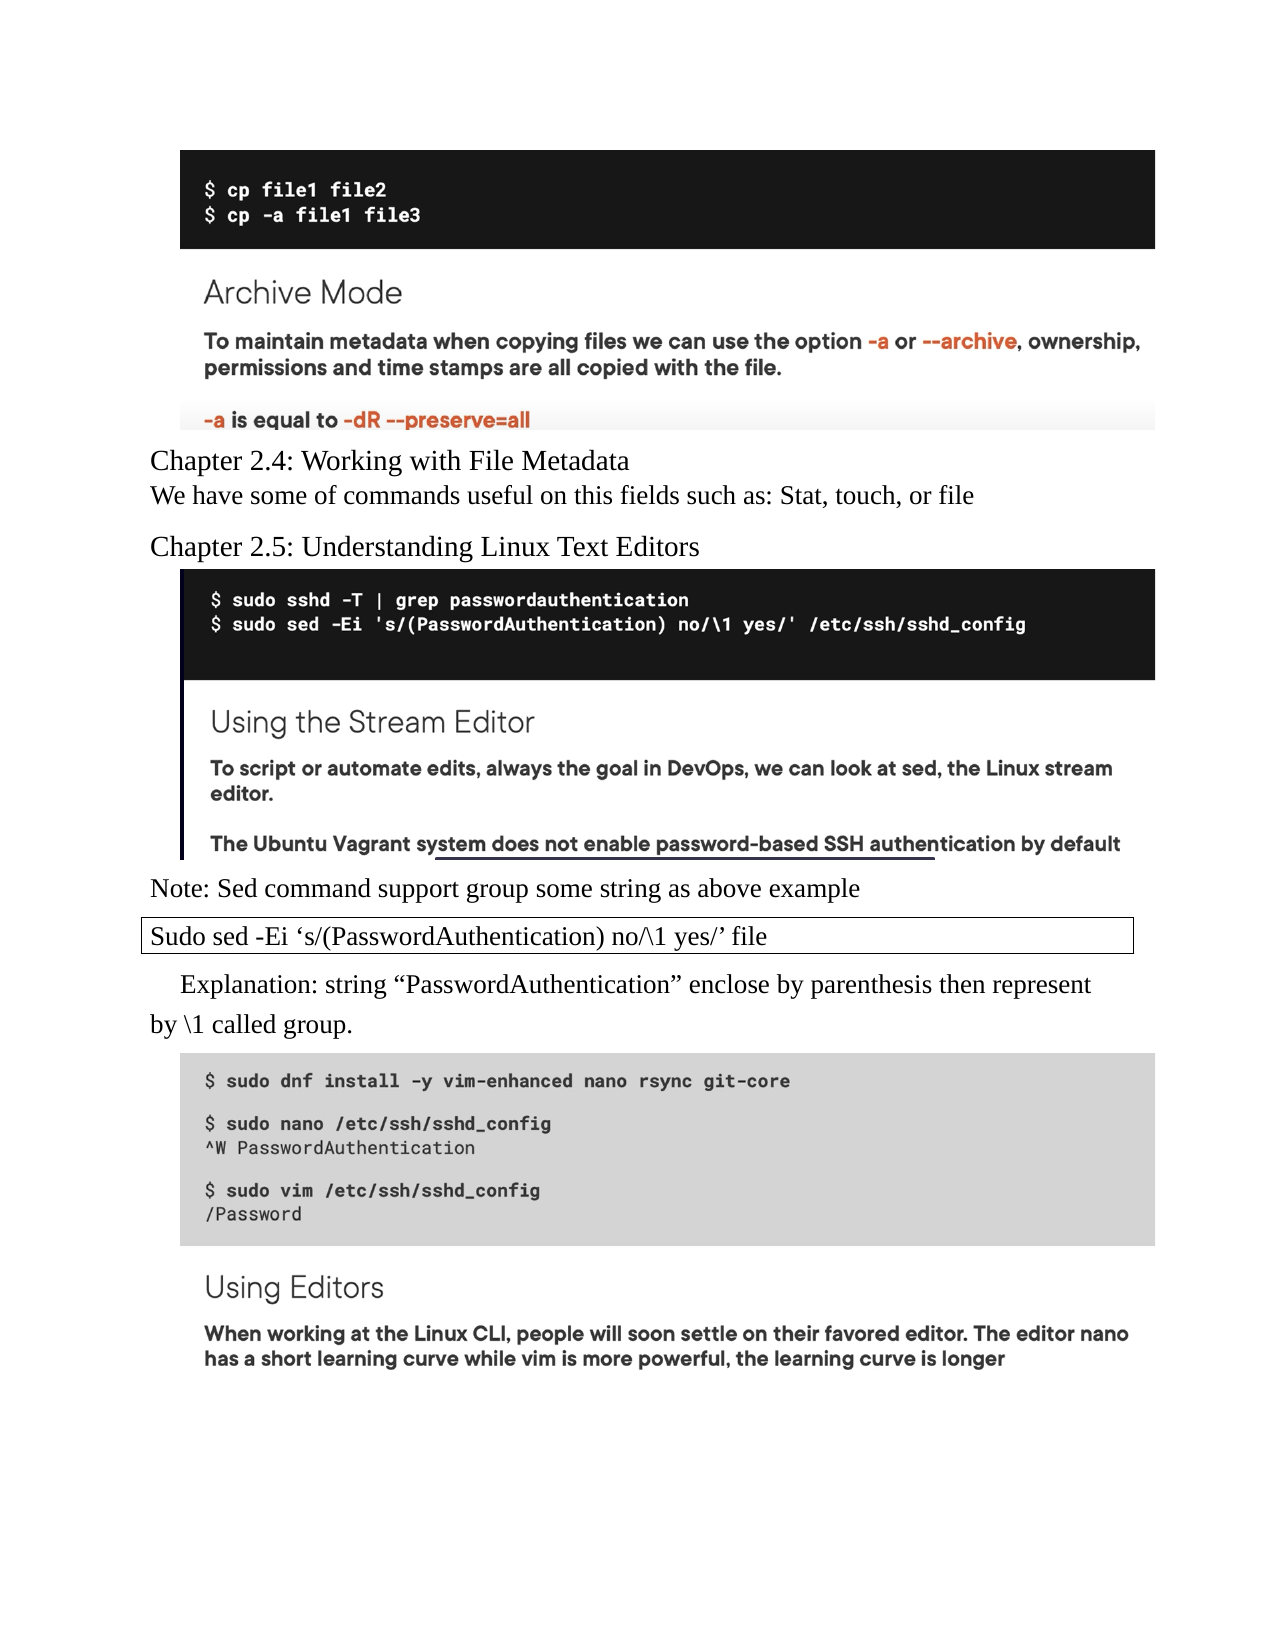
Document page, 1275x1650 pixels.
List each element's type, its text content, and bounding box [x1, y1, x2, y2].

text Sudo sed -Ei ‘s/(PasswordAuthentication) no/\1 yes/’ file [142, 918, 1133, 953]
picture [180, 1053, 1155, 1384]
subtitle Chapter 2.5: Understanding Linux Text Editors [150, 529, 1125, 563]
text Note: Sed command support group some string as above example [150, 873, 1125, 904]
text Explanation: string “PasswordAuthentication” enclose by parenthesis then represent by \1 called group. [150, 968, 1125, 1039]
picture [180, 150, 1155, 430]
picture [180, 569, 1155, 860]
text We have some of commands useful on this fields such as: Stat, touch, or file [150, 479, 1125, 510]
subtitle Chapter 2.4: Working with File Metadata [150, 443, 1125, 477]
